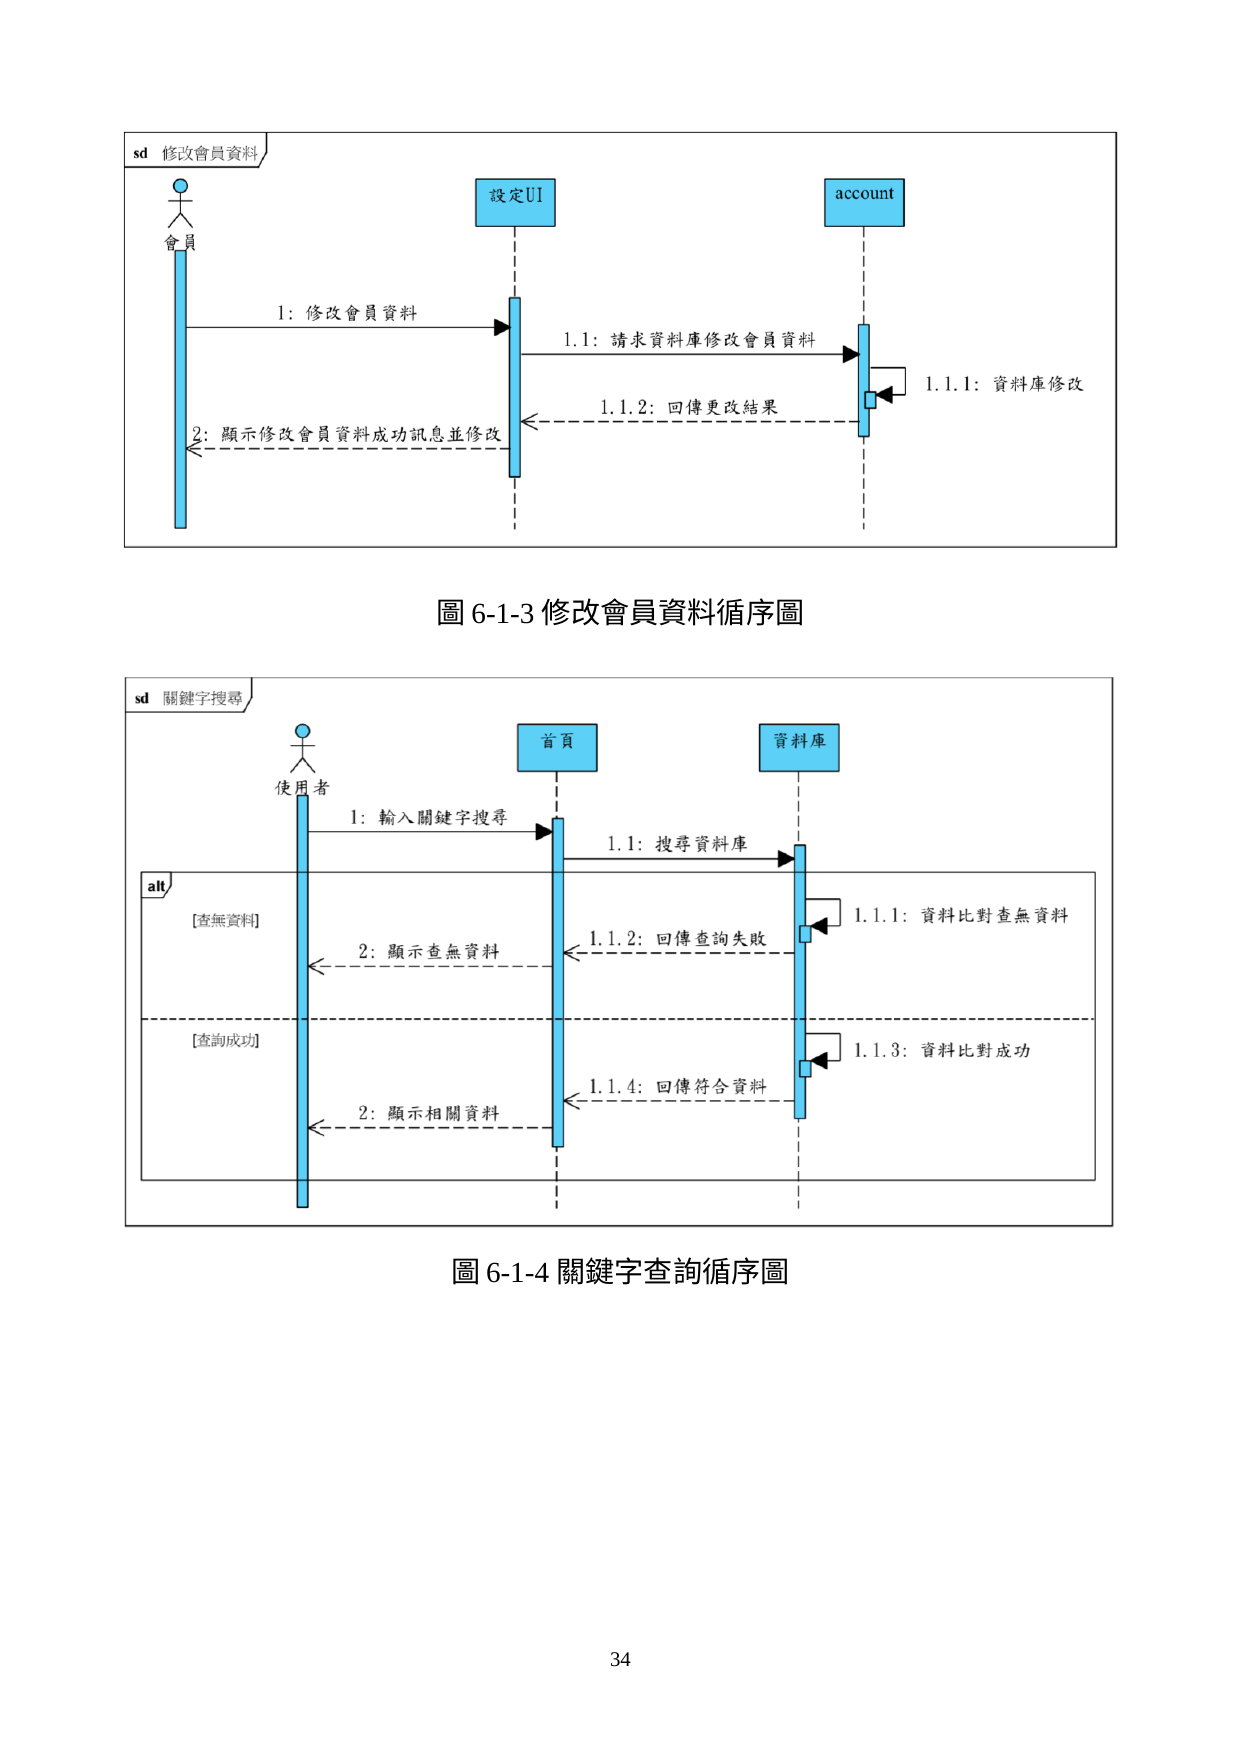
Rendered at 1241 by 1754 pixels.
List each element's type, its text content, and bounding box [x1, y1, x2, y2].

text 圖6-1-3 修改會員資料循序圖 [118, 577, 1122, 635]
picture [120, 672, 1120, 1233]
text 圖6-1-4 關鍵字查詢循序圖 [118, 1235, 1122, 1294]
picture [118, 127, 1125, 555]
